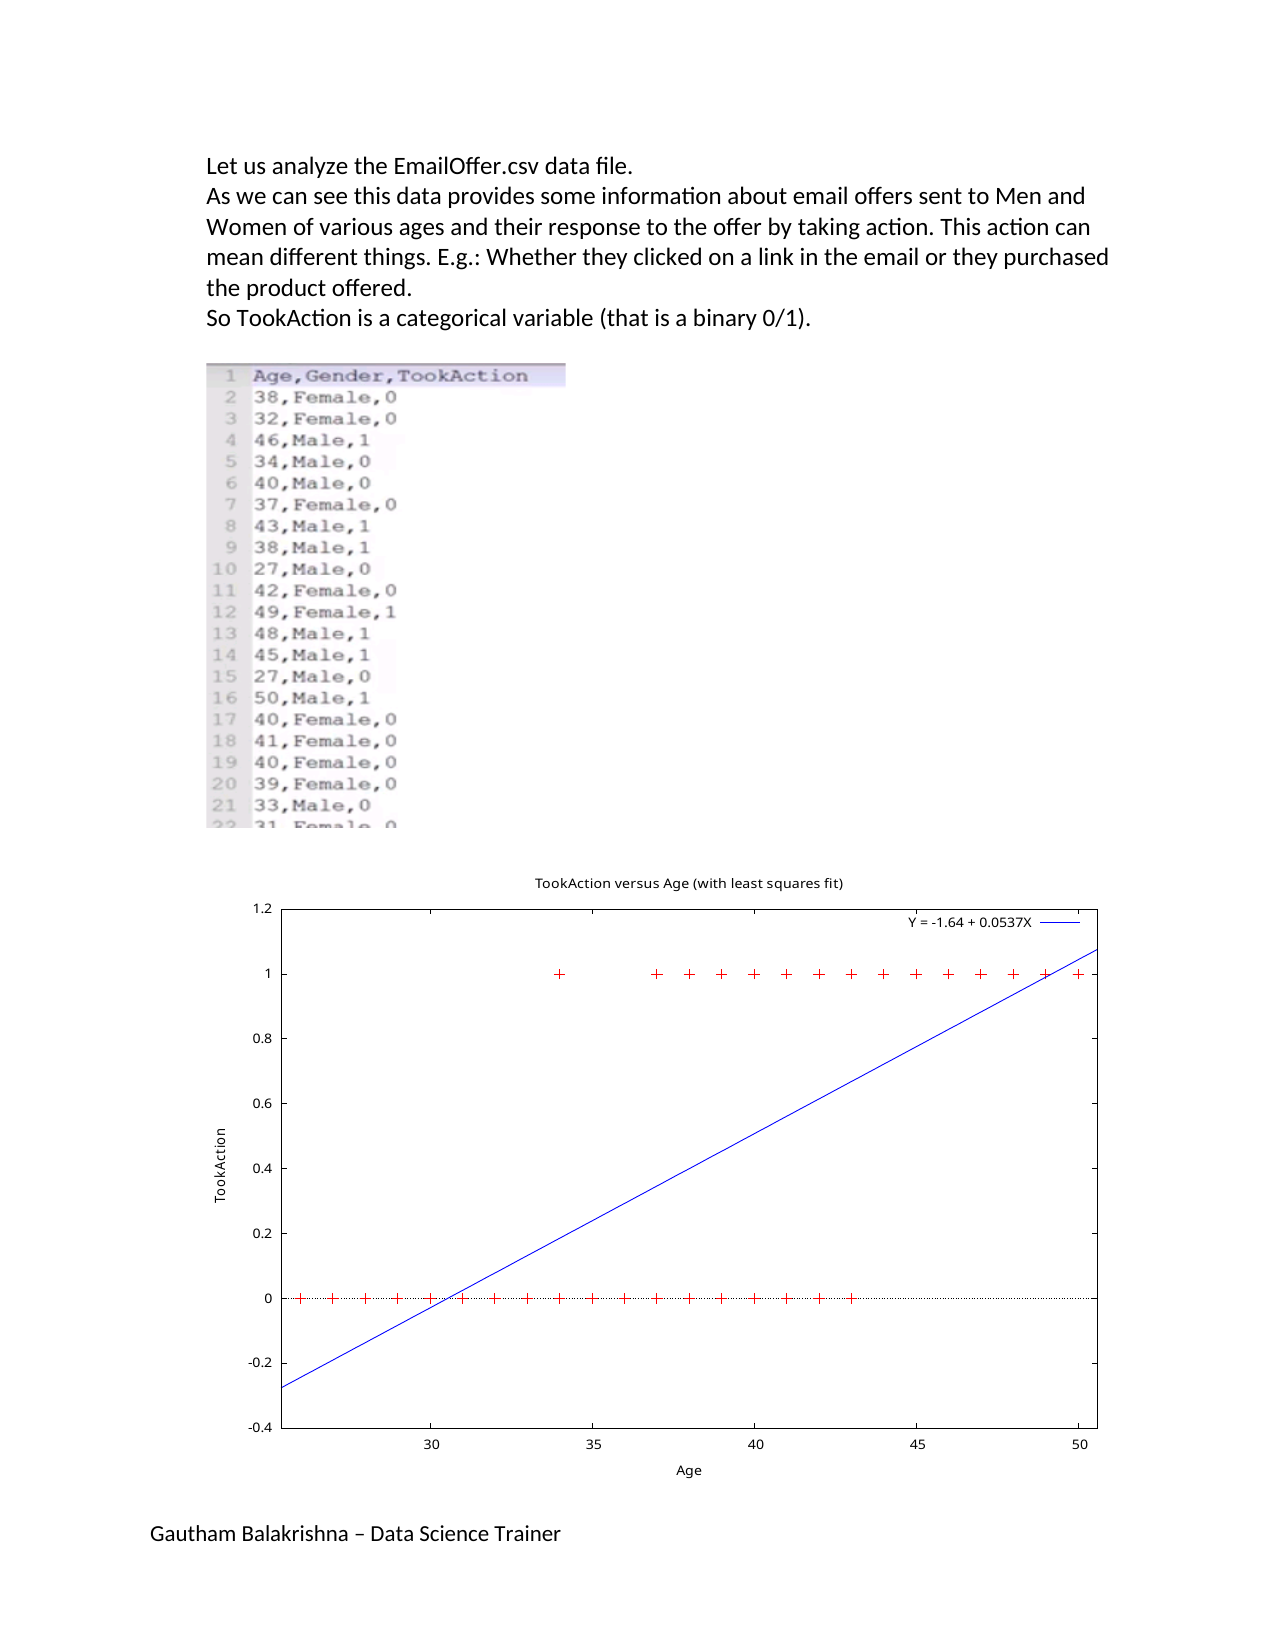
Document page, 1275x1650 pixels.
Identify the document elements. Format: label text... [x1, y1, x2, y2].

text As we can see this data provides some information about email offers sent to Men and Women of various ages and their response to the offer by taking action. This action can mean different things. E.g.: Whether they clicked on a link in the email or they purchased the product offered. [206, 181, 1125, 303]
text So TookAction is a categorical variable (that is a binary 0/1). [206, 303, 1125, 333]
text Let us analyze the EmailOffer.csv data file. [206, 150, 1125, 181]
picture [206, 363, 566, 828]
